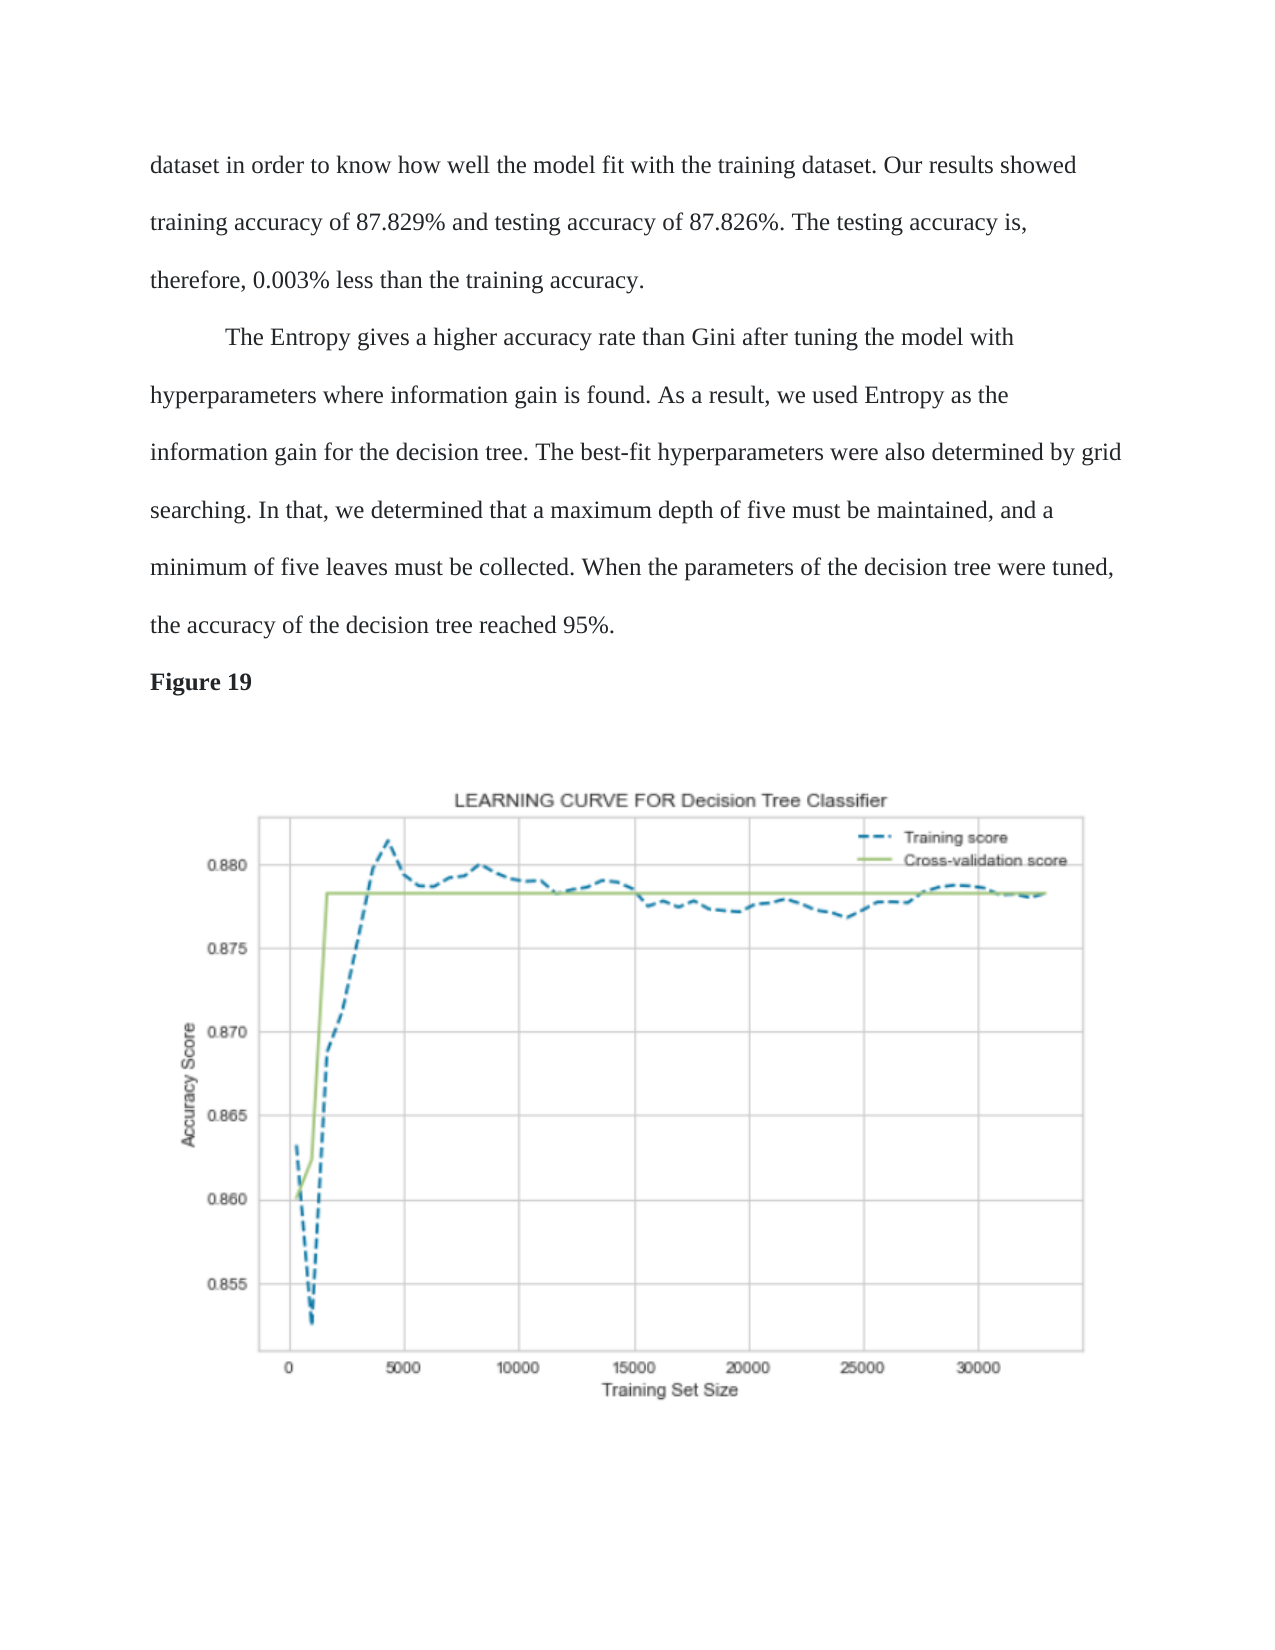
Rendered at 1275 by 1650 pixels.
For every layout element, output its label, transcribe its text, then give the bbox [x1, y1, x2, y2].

picture [150, 784, 1125, 1430]
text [150, 150, 1125, 294]
text The Entropy gives a higher accuracy rate than Gini after tuning the model with hyperparameters where information gain is found. As a result, we used Entropy as the information gain for the decision tree. The best-fit hyperparameters were also determined by grid searching. In that, we determined that a maximum depth of five must be maintained, and a minimum of five leaves must be collected. When the parameters of the decision tree were tuned, the accuracy of the decision tree reached 95%. [150, 322, 1125, 639]
text Figure 19 [150, 667, 1125, 696]
